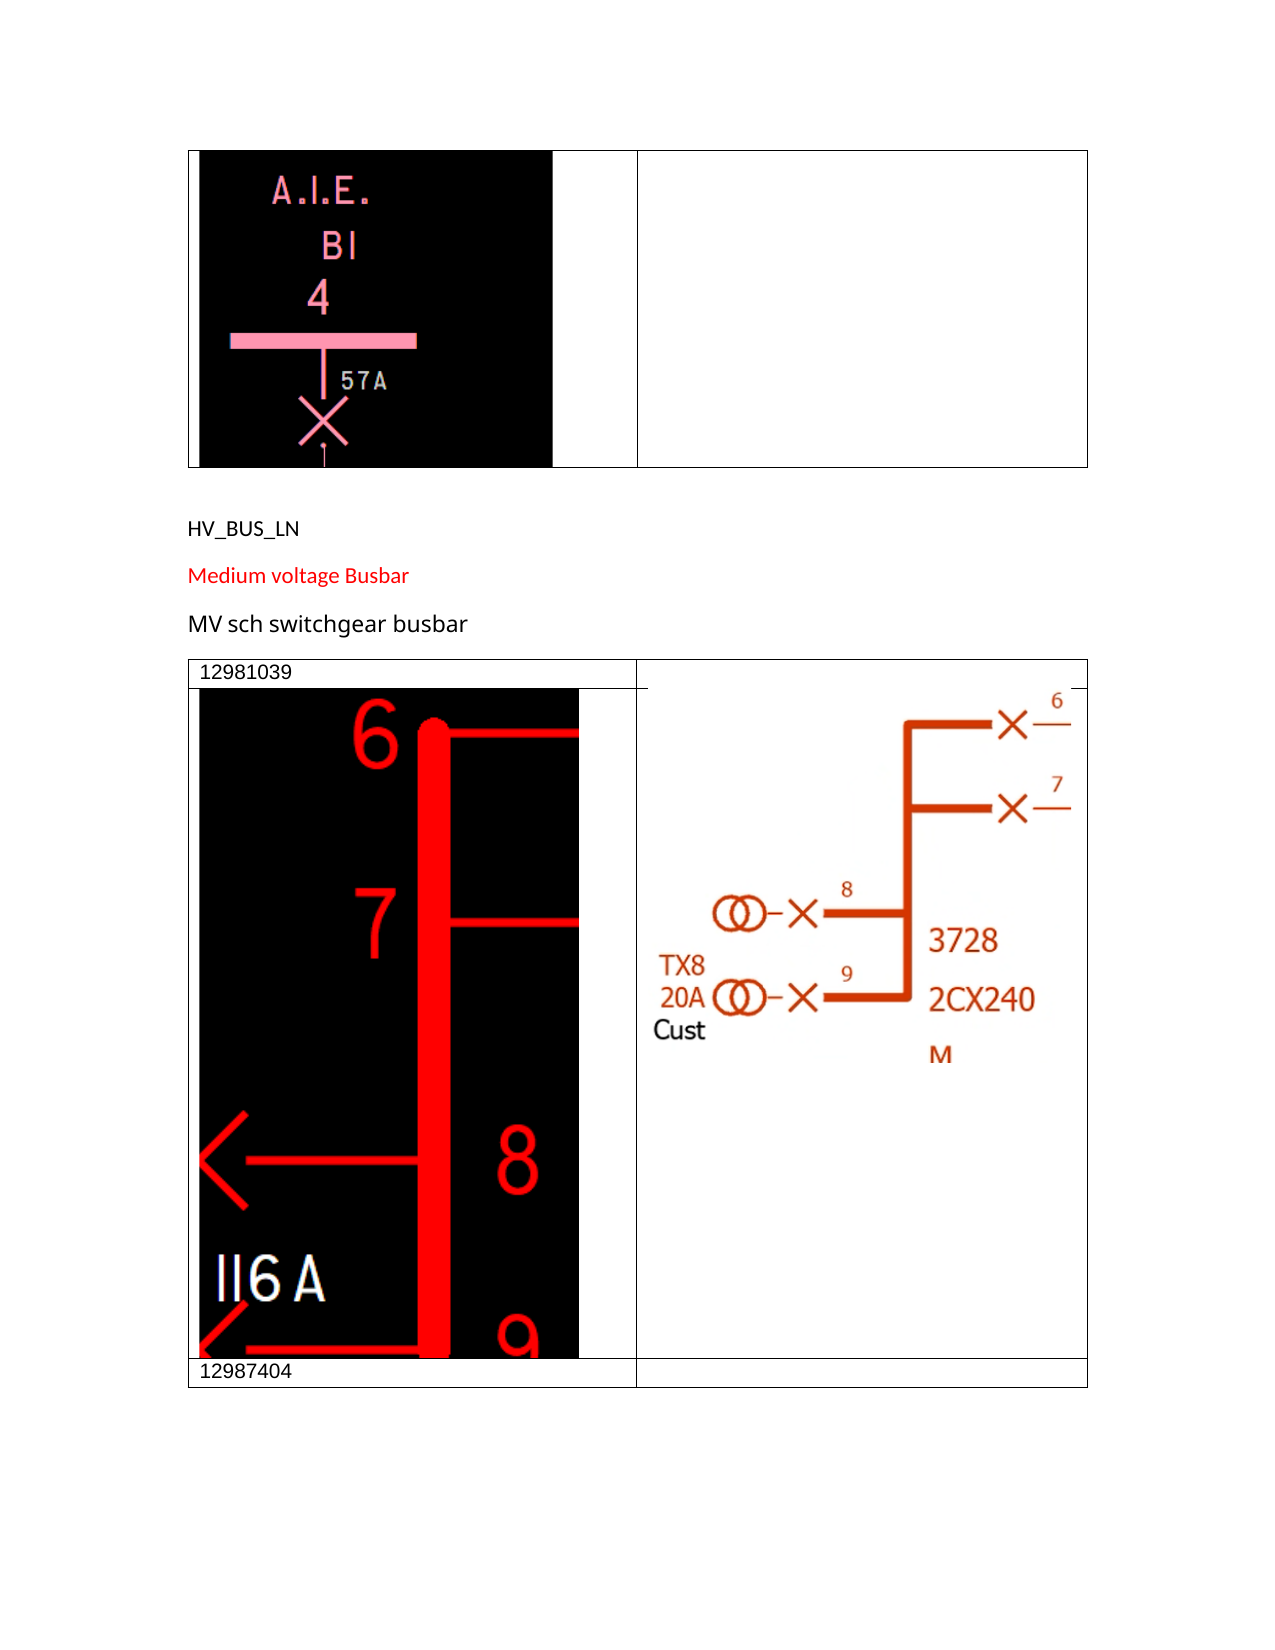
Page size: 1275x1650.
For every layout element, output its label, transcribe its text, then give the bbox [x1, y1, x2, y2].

text HV_BUS_LN [187, 514, 1087, 543]
table_cell 12987404 [189, 1359, 636, 1387]
table_cell [553, 151, 637, 467]
table_cell [637, 689, 1087, 1358]
table_cell [638, 151, 1087, 467]
table_header [637, 660, 1087, 688]
table_cell [189, 689, 199, 1358]
table_cell [579, 689, 636, 1358]
table_cell [637, 1359, 1087, 1387]
picture [199, 688, 579, 1358]
table_cell [189, 151, 199, 467]
table_header 12981039 [189, 660, 636, 688]
text MV sch switchgear busbar [187, 608, 1087, 639]
picture [648, 688, 1072, 1063]
text Medium voltage Busbar [187, 561, 1087, 589]
picture [199, 151, 553, 467]
